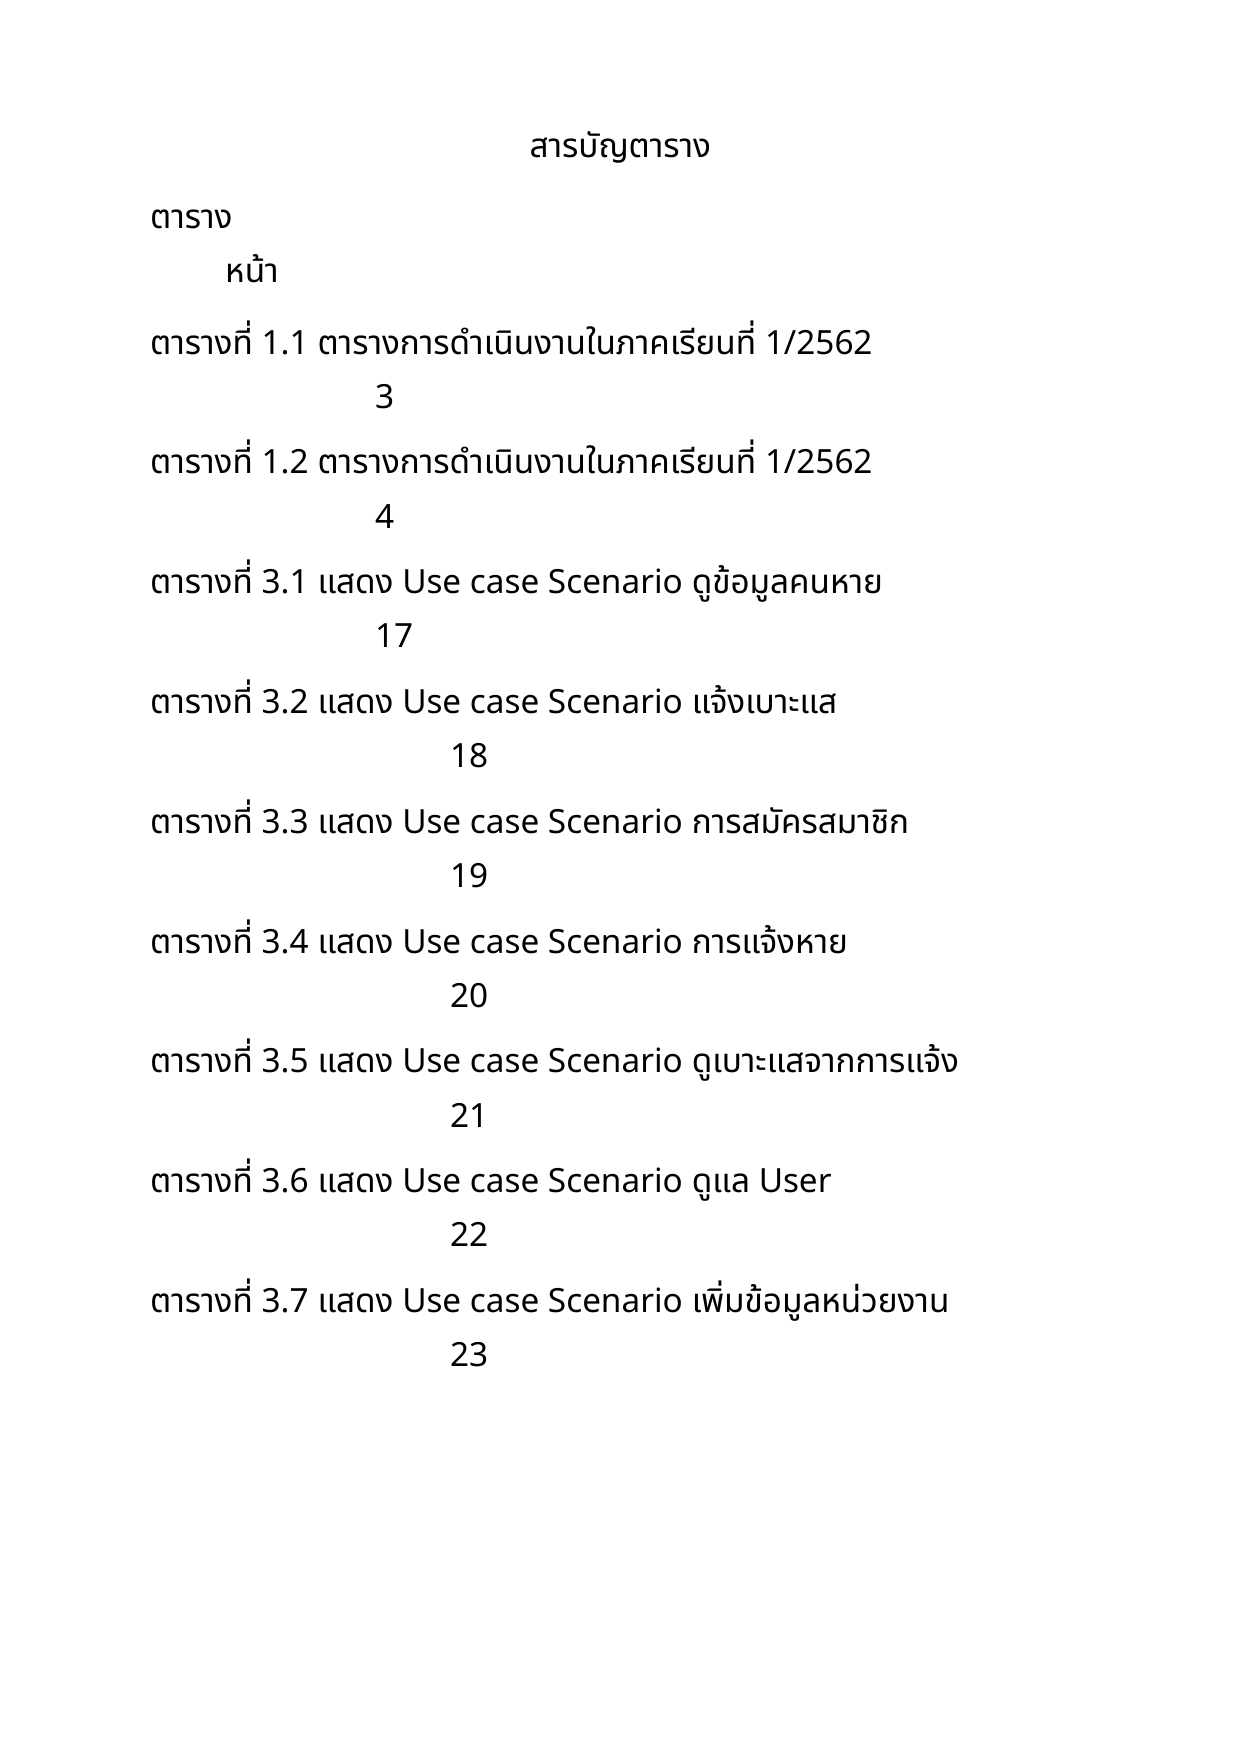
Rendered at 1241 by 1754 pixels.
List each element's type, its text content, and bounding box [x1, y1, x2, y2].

text ตารางที่ 3.6 แสดง Use case Scenario ดูแล User 22 [150, 1157, 1090, 1257]
text ตารางที่ 3.4 แสดง Use case Scenario การแจ้งหาย 20 [150, 917, 1090, 1017]
text ตาราง หน้า [150, 193, 1090, 298]
text ตารางที่ 1.2 ตารางการดำเนินงานในภาคเรียนที่ 1/2562 4 [150, 438, 1090, 538]
text สารบัญตาราง [150, 122, 1090, 172]
text ตารางที่ 3.2 แสดง Use case Scenario แจ้งเบาะแส 18 [150, 678, 1090, 777]
text ตารางที่ 3.5 แสดง Use case Scenario ดูเบาะแสจากการแจ้ง 21 [150, 1037, 1090, 1137]
text ตารางที่ 3.1 แสดง Use case Scenario ดูข้อมูลคนหาย 17 [150, 558, 1090, 658]
text ตารางที่ 1.1 ตารางการดำเนินงานในภาคเรียนที่ 1/2562 3 [150, 318, 1090, 418]
text ตารางที่ 3.7 แสดง Use case Scenario เพิ่มข้อมูลหน่วยงาน 23 [150, 1277, 1090, 1376]
text ตารางที่ 3.3 แสดง Use case Scenario การสมัครสมาชิก 19 [150, 798, 1090, 897]
